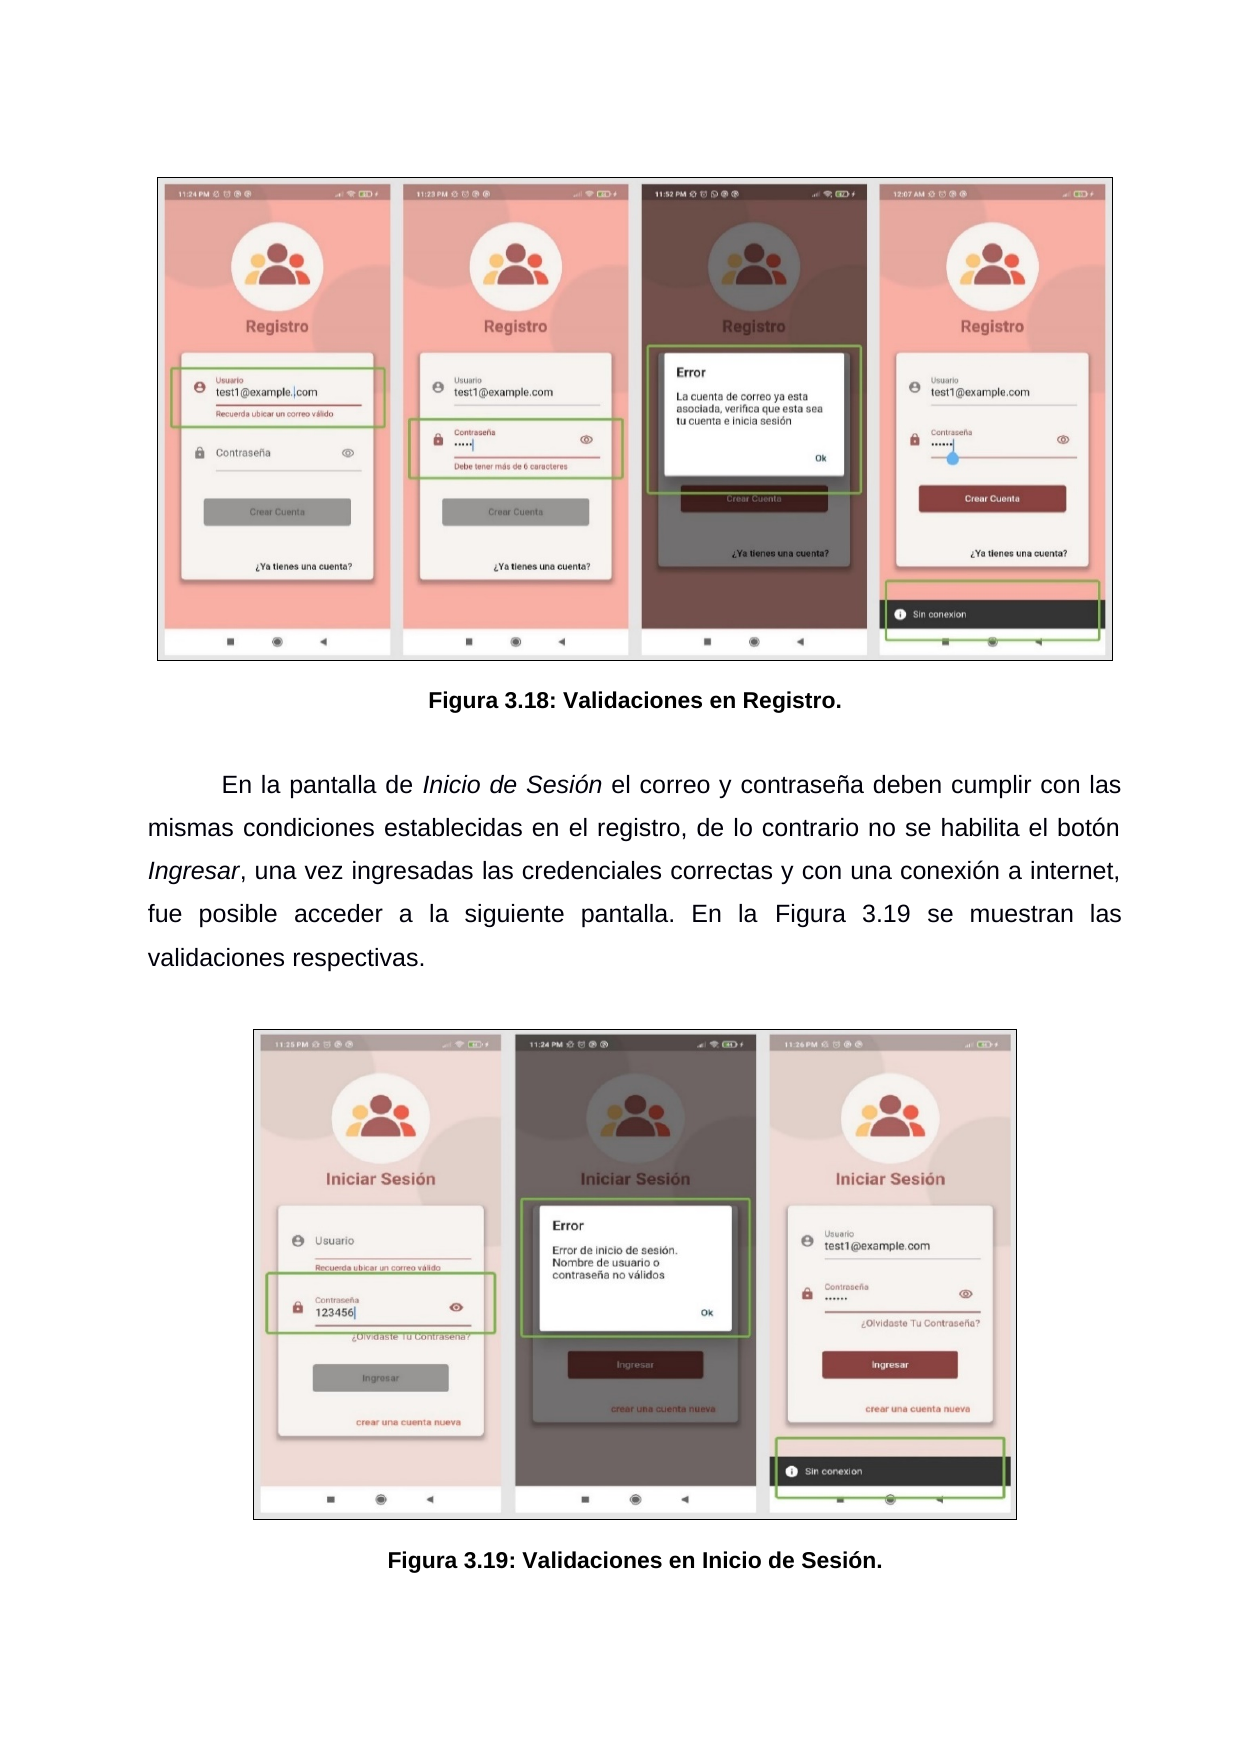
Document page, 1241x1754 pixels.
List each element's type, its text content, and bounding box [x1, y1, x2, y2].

picture [254, 1030, 1016, 1519]
picture [158, 178, 1112, 660]
